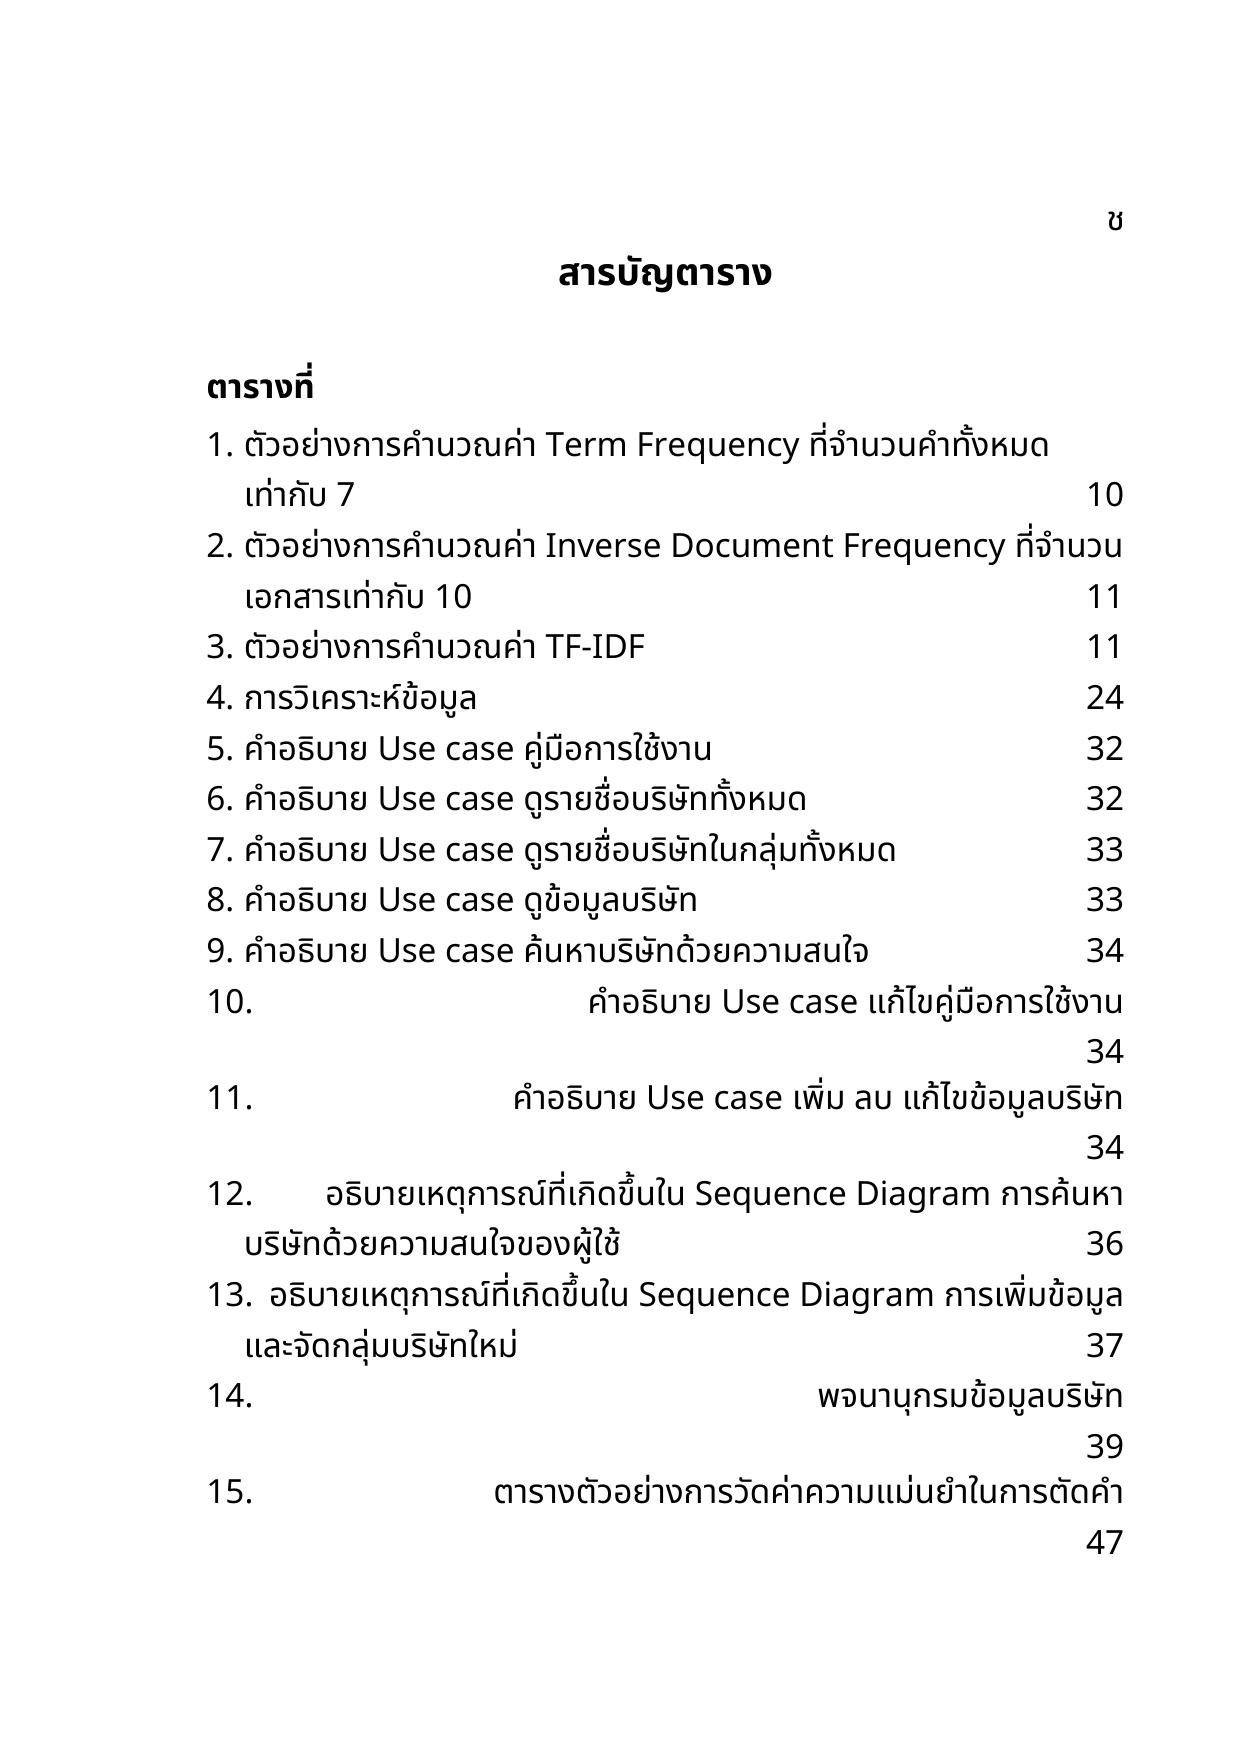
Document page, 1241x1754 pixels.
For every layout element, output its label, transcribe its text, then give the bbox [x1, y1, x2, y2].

text การวิเคราะห์ข้อมูล 24 [206, 674, 1125, 724]
text ตารางตัวอย่างการวัดค่าความแม่นยำในการตัดคำ 47 [206, 1468, 1125, 1564]
text พจนานุกรมข้อมูลบริษัท 39 [206, 1372, 1125, 1468]
text อธิบายเหตุการณ์ที่เกิดขึ้นใน Sequence Diagram การค้นหาบริษัทด้วยความสนใจของผู้ใช้ 36 [206, 1169, 1125, 1271]
text ตัวอย่างการคำนวณค่า TF-IDF 11 [206, 623, 1125, 674]
text คำอธิบาย Use case คู่มือการใช้งาน 32 [206, 724, 1125, 775]
text คำอธิบาย Use case แก้ไขคู่มือการใช้งาน 34 [206, 977, 1125, 1073]
text คำอธิบาย Use case ดูรายชื่อบริษัททั้งหมด 32 [206, 775, 1125, 826]
text อธิบายเหตุการณ์ที่เกิดขึ้นใน Sequence Diagram การเพิ่มข้อมูลและจัดกลุ่มบริษัทใหม่ 37 [206, 1271, 1125, 1372]
subtitle สารบัญตาราง [206, 245, 1125, 302]
text คำอธิบาย Use case ดูรายชื่อบริษัทในกลุ่มทั้งหมด 33 [206, 826, 1125, 876]
text คำอธิบาย Use case เพิ่ม ลบ แก้ไขข้อมูลบริษัท 34 [206, 1073, 1125, 1169]
text ตารางที่ หน้า [206, 363, 1125, 413]
text คำอธิบาย Use case ดูข้อมูลบริษัท 33 [206, 876, 1125, 927]
text คำอธิบาย Use case ค้นหาบริษัทด้วยความสนใจ 34 [206, 927, 1125, 977]
text ตัวอย่างการคำนวณค่า Inverse Document Frequency ที่จำนวนเอกสารเท่ากับ 10 11 [206, 522, 1125, 623]
text ตัวอย่างการคำนวณค่า Term Frequency ที่จำนวนคำทั้งหมดเท่ากับ 7 10 [206, 421, 1125, 522]
